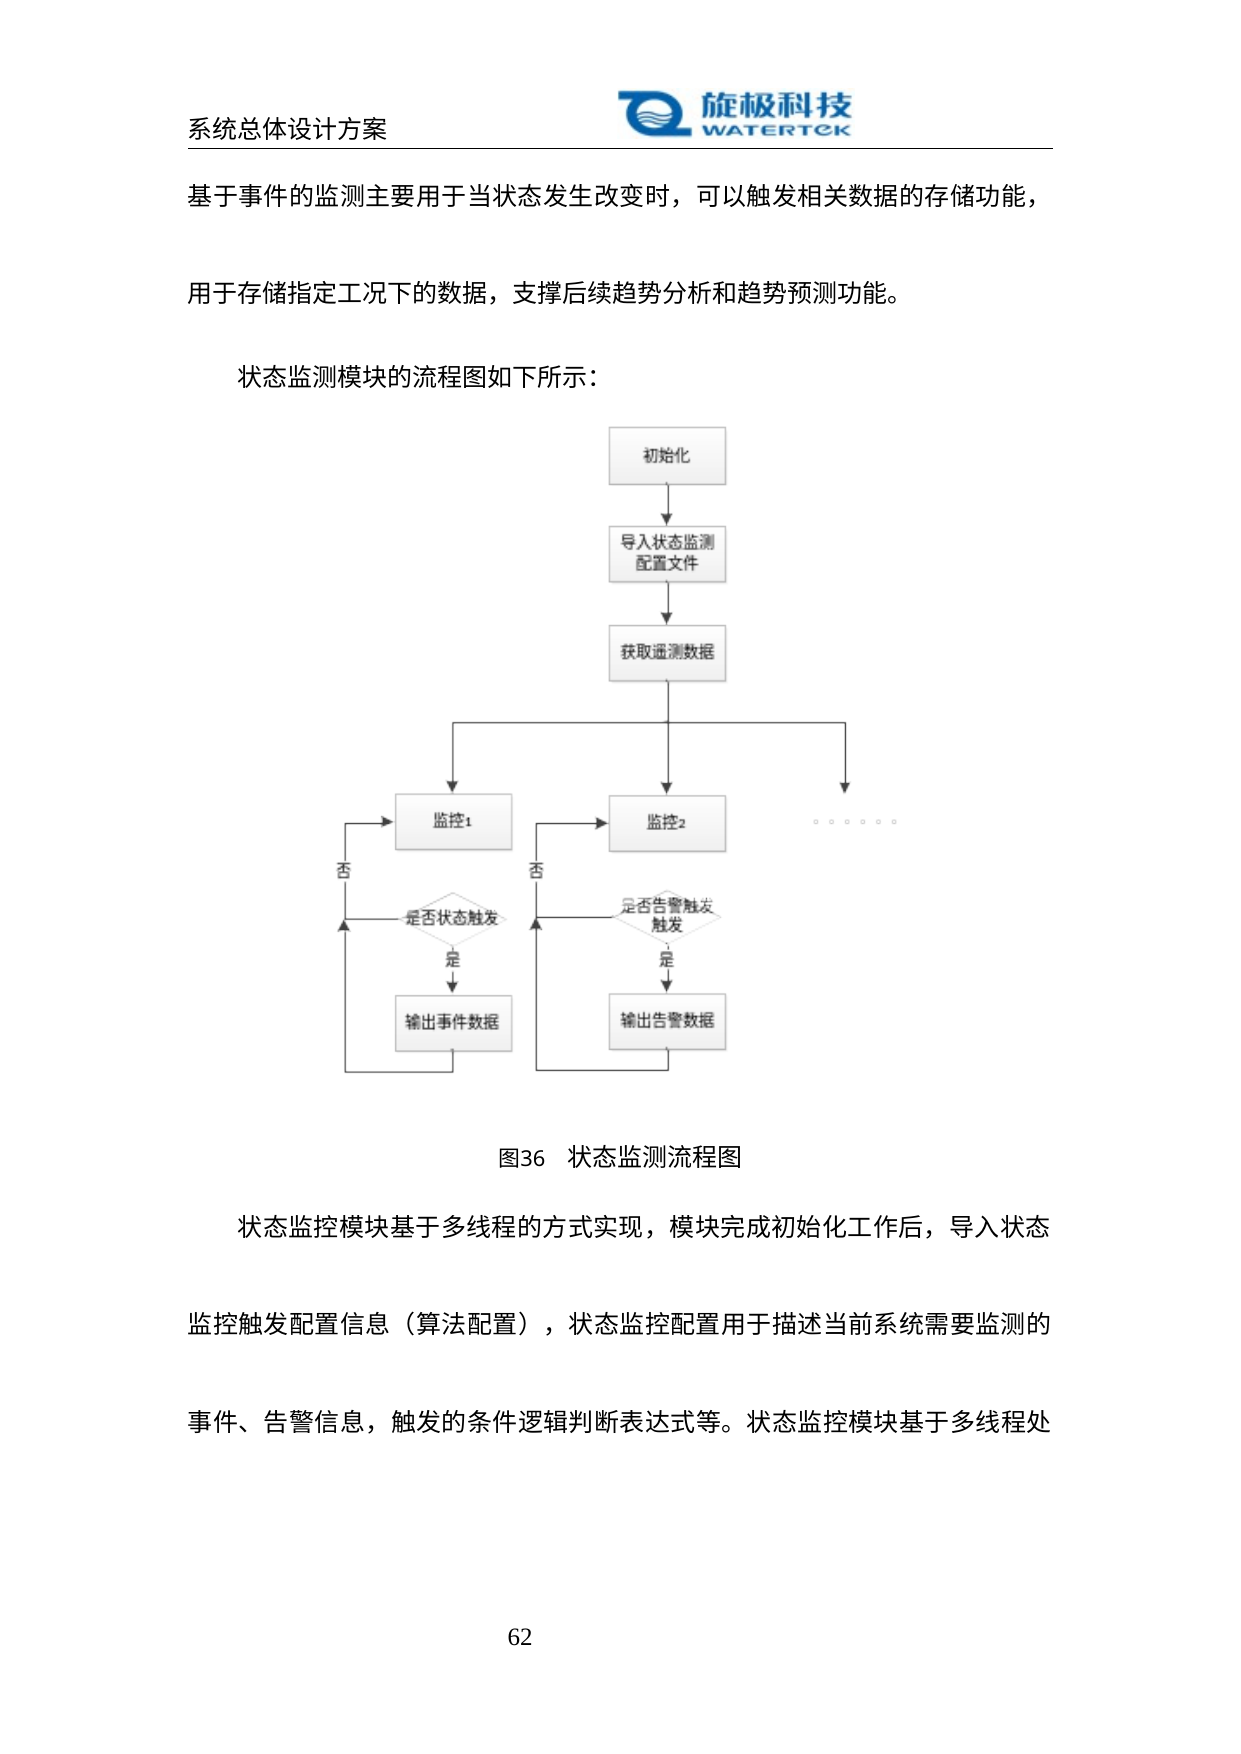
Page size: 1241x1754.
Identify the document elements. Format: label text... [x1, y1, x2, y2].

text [187, 162, 1053, 324]
picture [617, 88, 855, 139]
text 状态监测模块的流程图如下所示： [187, 343, 1053, 408]
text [187, 1193, 1053, 1453]
text 状态监测流程图 [187, 1123, 1053, 1188]
